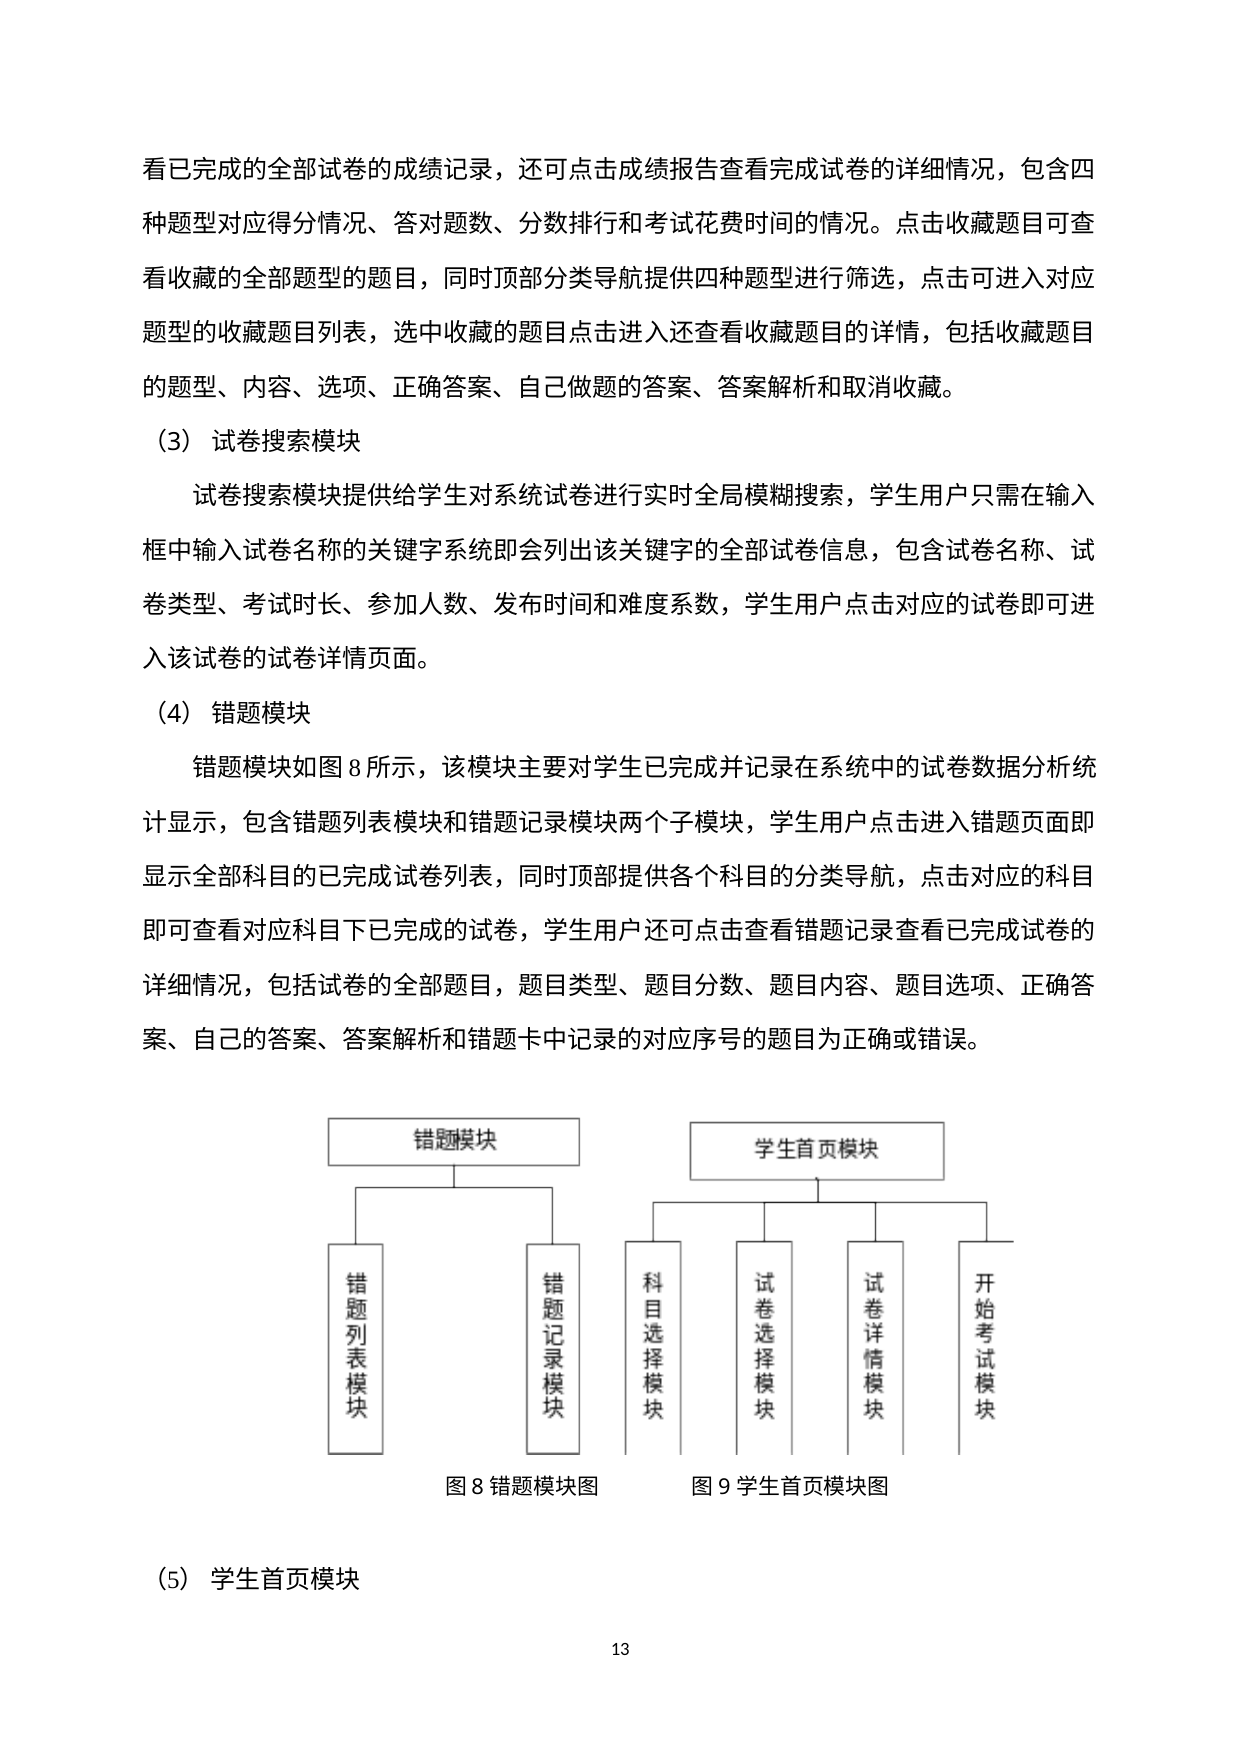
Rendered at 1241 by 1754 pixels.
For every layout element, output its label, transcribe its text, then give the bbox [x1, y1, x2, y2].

text （3） 试卷搜索模块 [142, 421, 1098, 458]
text 试卷搜索模块提供给学生对系统试卷进行实时全局模糊搜索，学生用户只需在输入框中输入试卷名称的关键字系统即会列出该关键字的全部试卷信息，包含试卷名称、试卷类型、考试时长、参加人数、发布时间和难度系数，学生用户点击对应的试卷即可进入该试卷的试卷详情页面。 [142, 476, 1098, 675]
text （5） 学生首页模块 [142, 1560, 1098, 1596]
text （4） 错题模块 [142, 693, 1098, 729]
text 错题模块如图8所示，该模块主要对学生已完成并记录在系统中的试卷数据分析统计显示，包含错题列表模块和错题记录模块两个子模块，学生用户点击进入错题页面即显示全部科目的已完成试卷列表，同时顶部提供各个科目的分类导航，点击对应的科目即可查看对应科目下已完成的试卷，学生用户还可点击查看错题记录查看已完成试卷的详细情况，包括试卷的全部题目，题目类型、题目分数、题目内容、题目选项、正确答案、自己的答案、答案解析和错题卡中记录的对应序号的题目为正确或错误。 [142, 748, 1098, 1056]
text 图8 错题模块图 图9 学生首页模块图 [192, 1469, 1098, 1501]
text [142, 149, 1098, 403]
